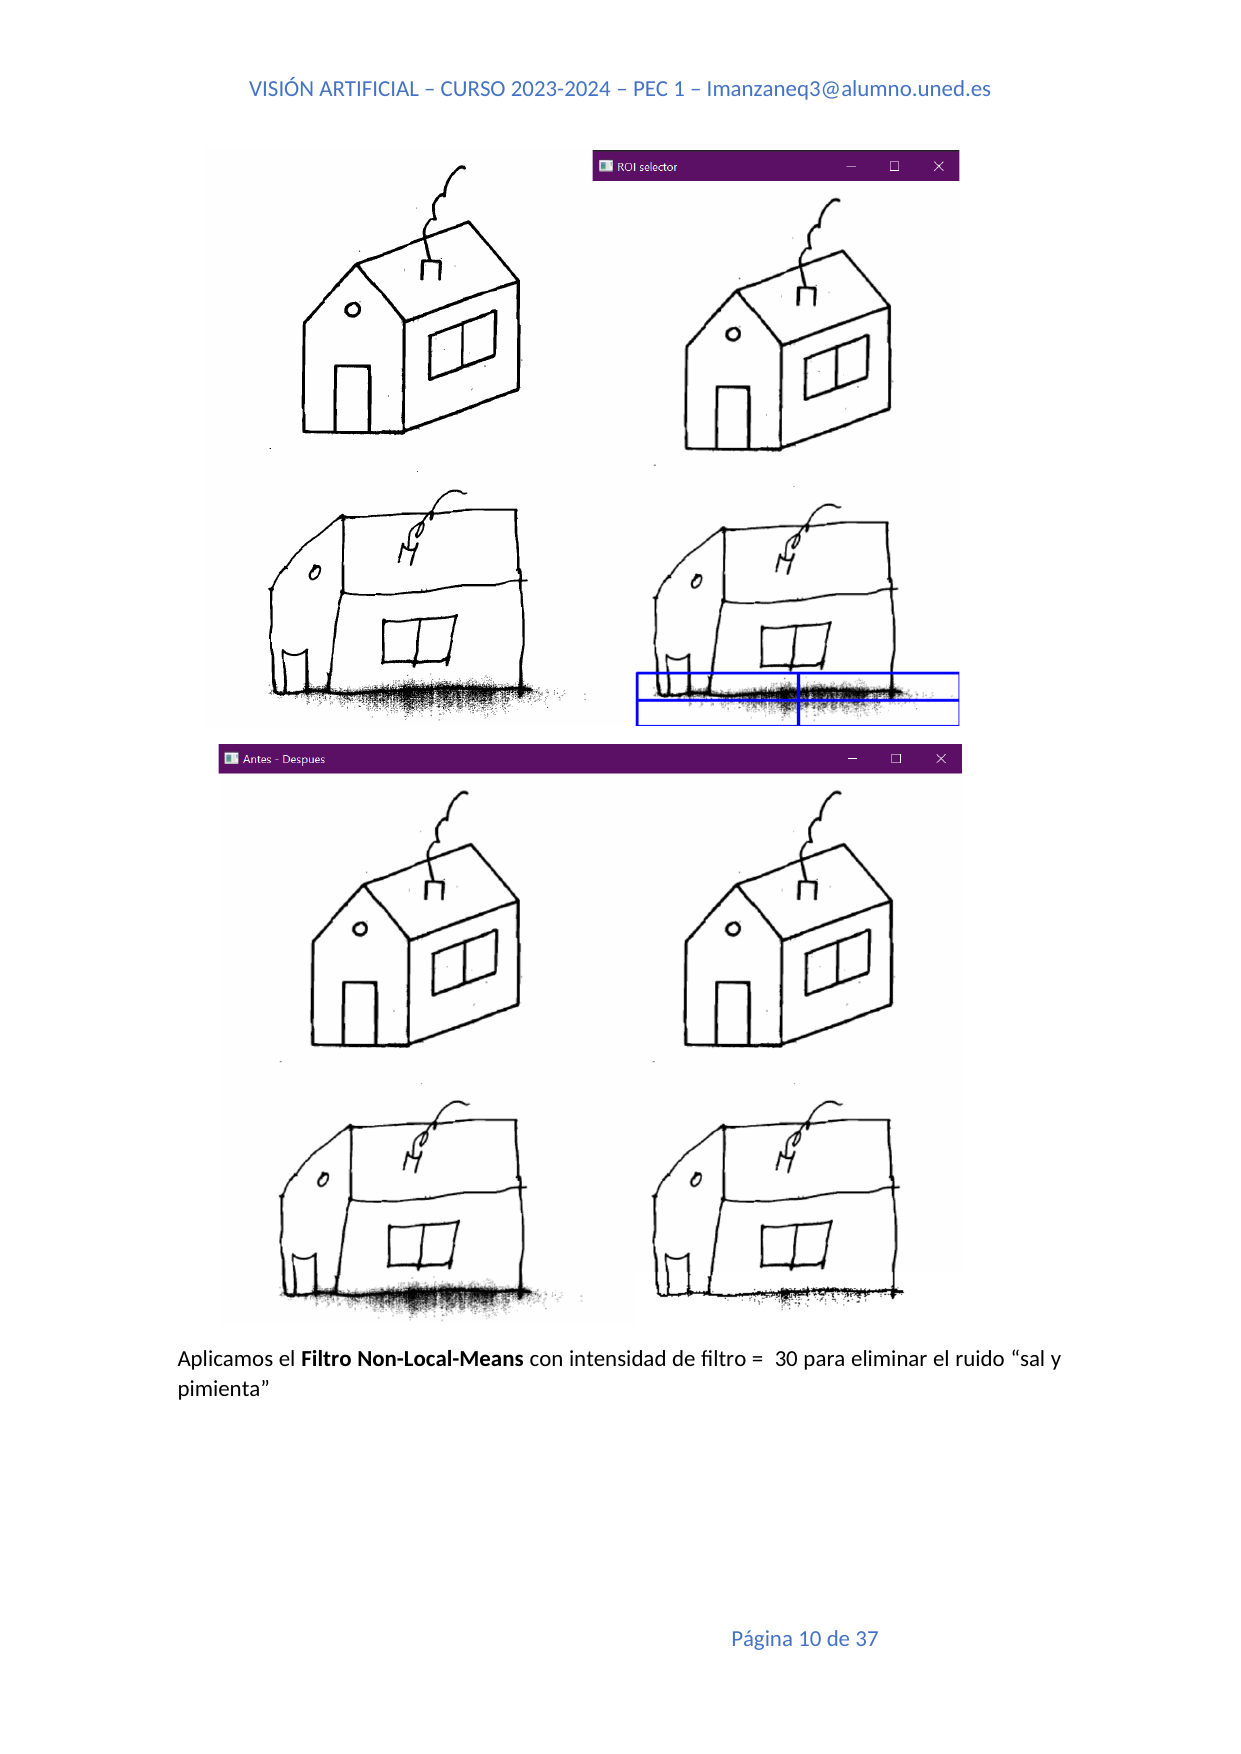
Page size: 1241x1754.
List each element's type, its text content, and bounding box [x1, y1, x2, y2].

picture [203, 147, 960, 726]
text Aplicamos el Filtro Non-Local-Means con intensidad de filtro = 30 para eliminar el ruido “sal y pimienta” [177, 1344, 1063, 1402]
picture [218, 744, 962, 1325]
